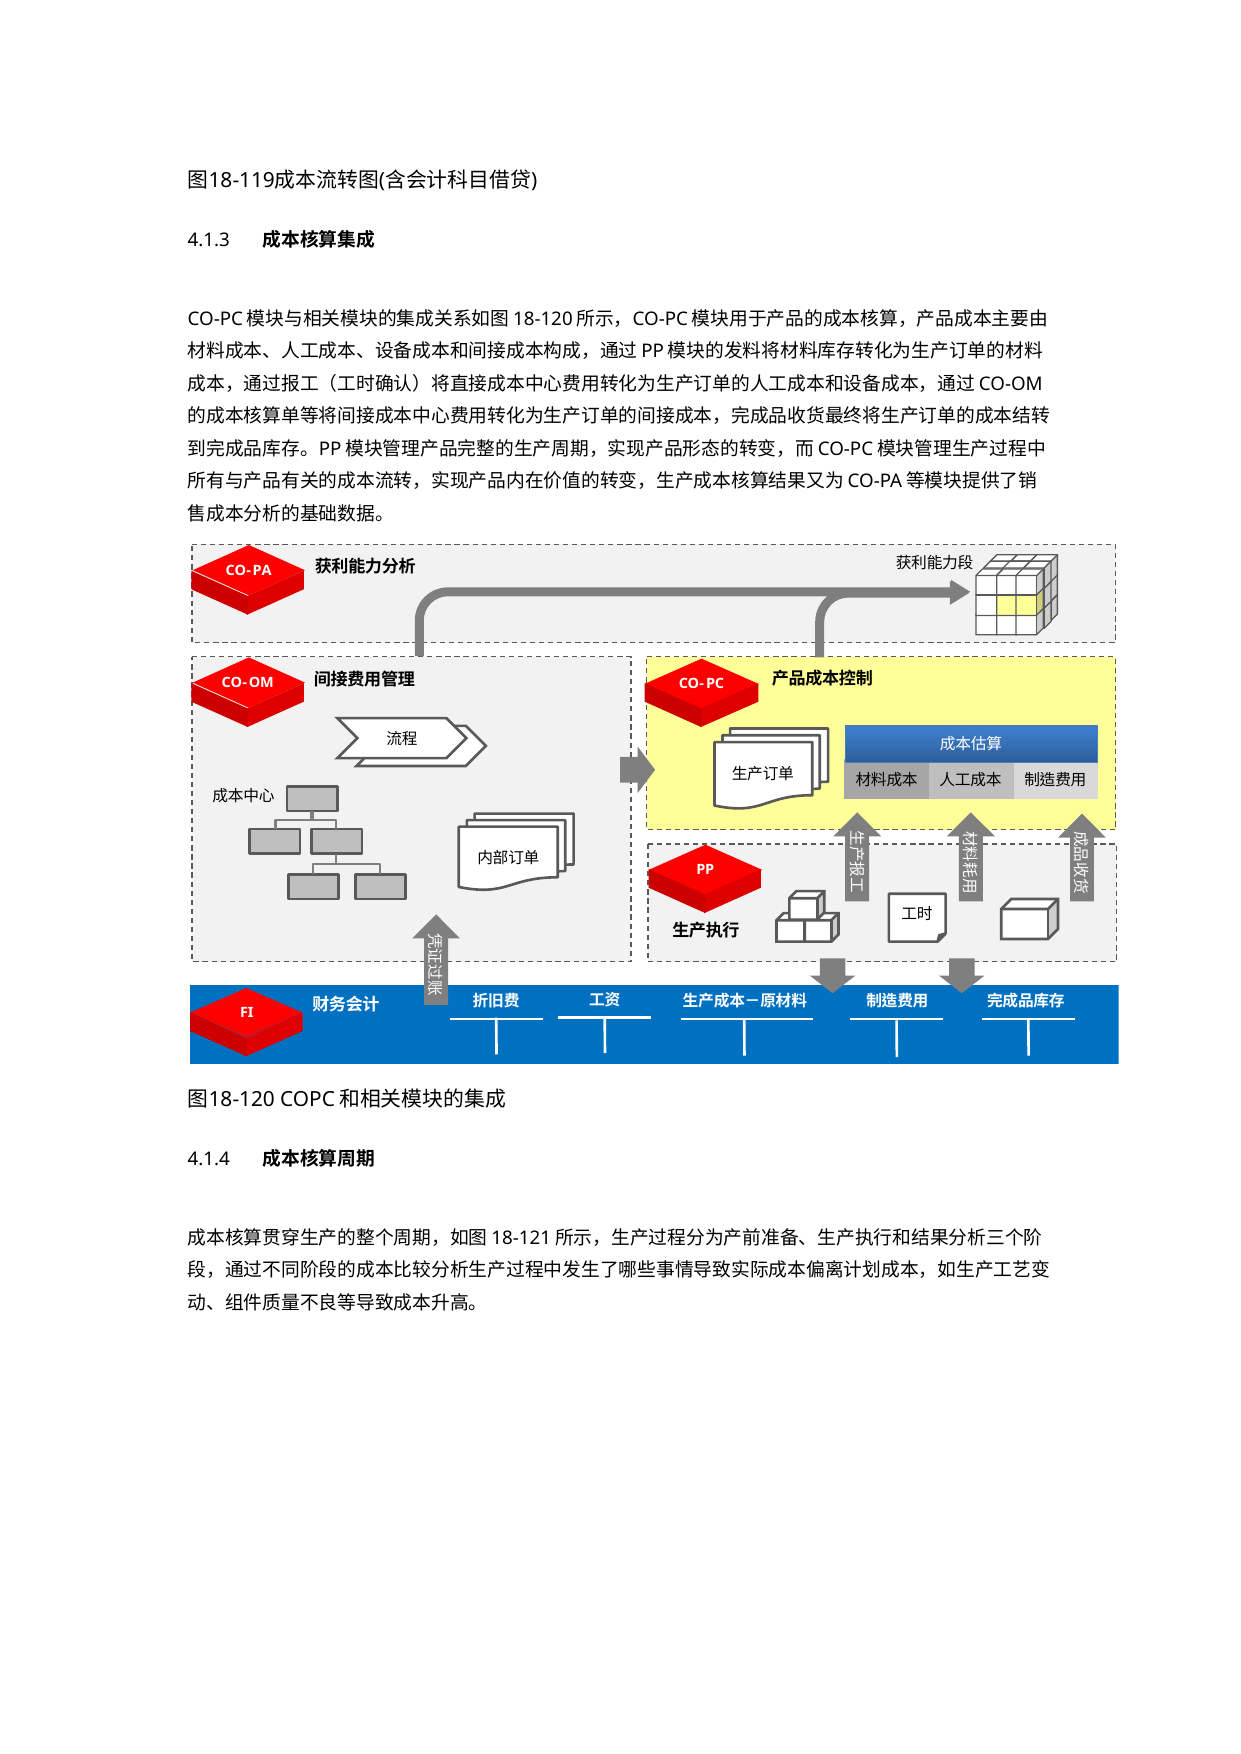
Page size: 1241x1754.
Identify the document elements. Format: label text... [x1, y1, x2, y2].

subtitle 成本核算集成 [187, 222, 1053, 254]
subtitle 成本核算周期 [187, 1141, 1053, 1173]
